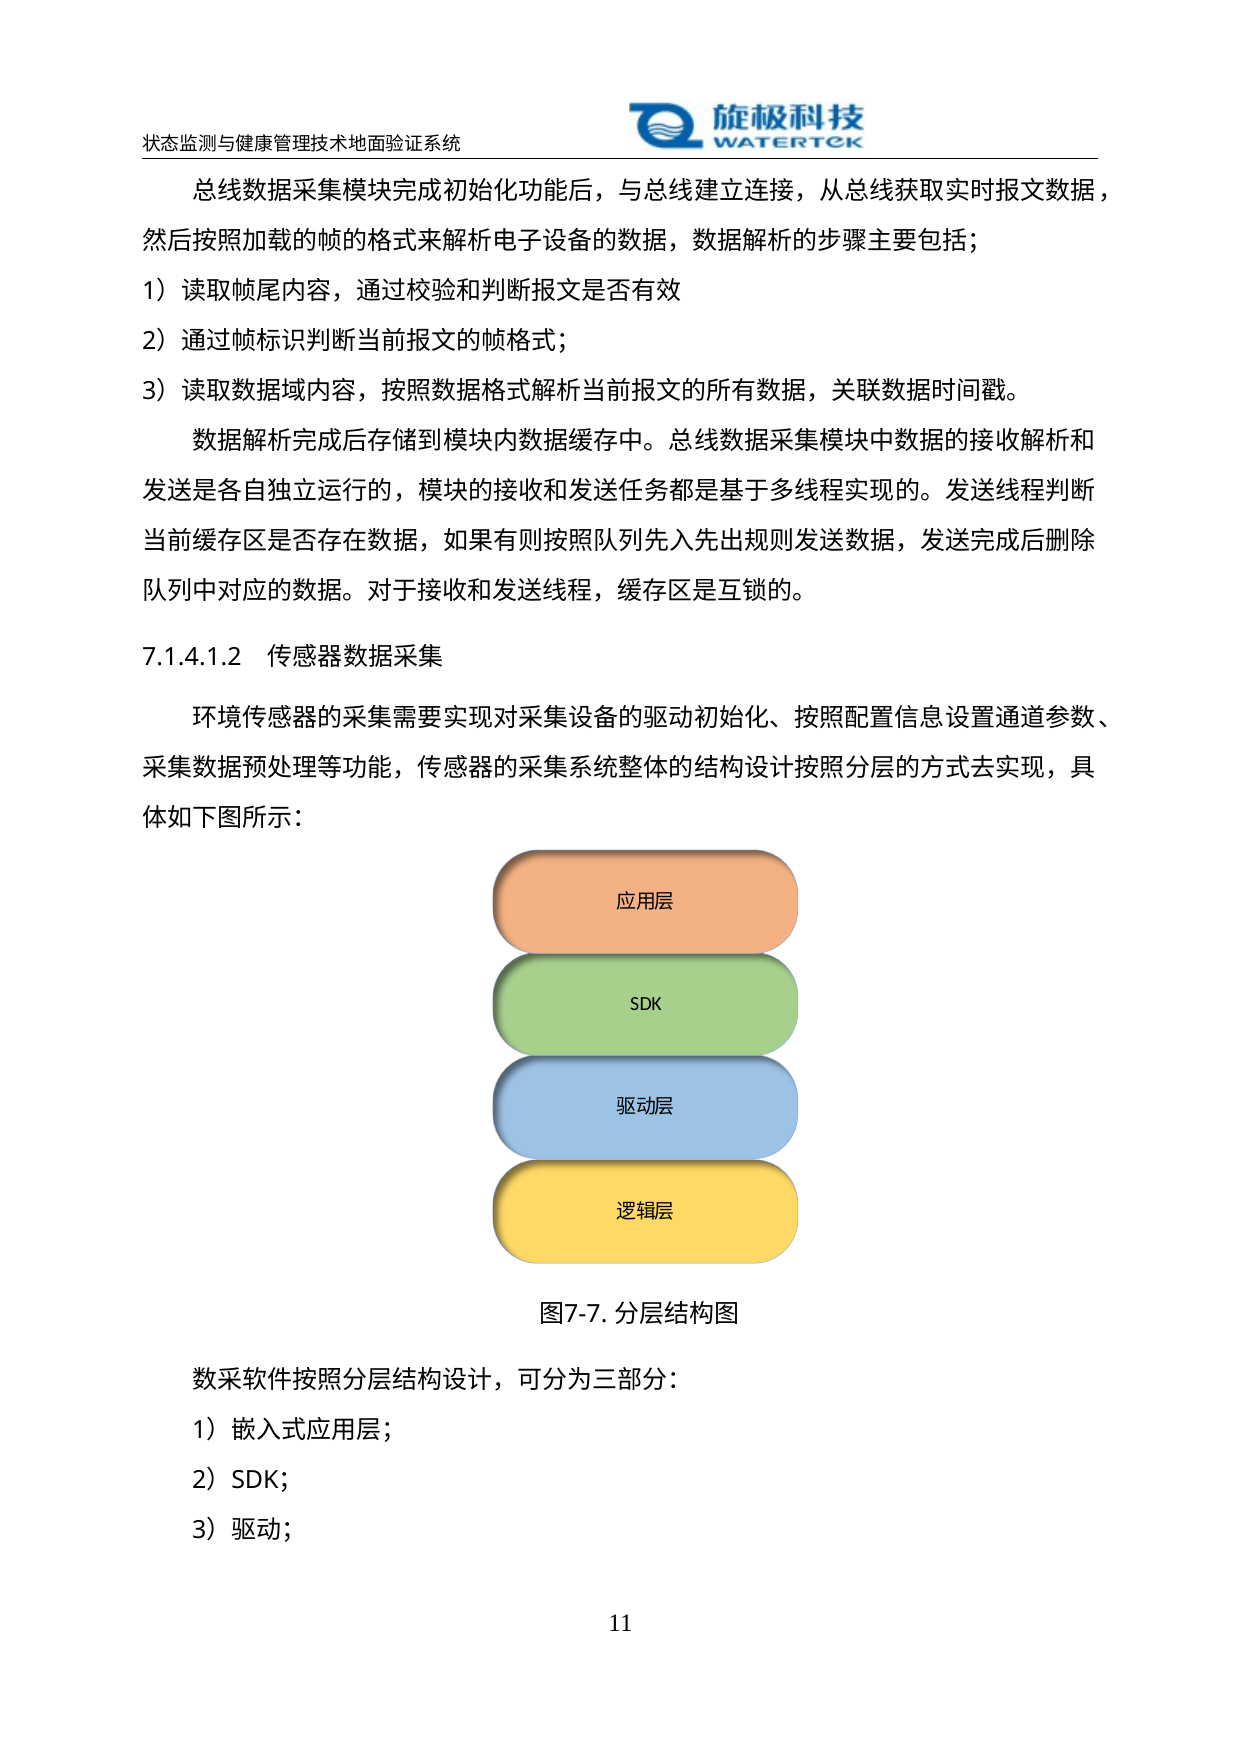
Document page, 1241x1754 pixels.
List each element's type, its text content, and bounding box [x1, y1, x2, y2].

list 读取帧尾内容，通过校验和判断报文是否有效 [142, 271, 1098, 307]
text 总线数据采集模块完成初始化功能后，与总线建立连接，从总线获取实时报文数据，然后按照加载的帧的格式来解析电子设备的数据，数据解析的步骤主要包括； [142, 171, 1098, 257]
list 分层结构图 [142, 1278, 1098, 1346]
text 数采软件按照分层结构设计，可分为三部分： [142, 1359, 1098, 1396]
text 3）驱动； [142, 1509, 1098, 1546]
list 通过帧标识判断当前报文的帧格式； [142, 321, 1098, 357]
text 数据解析完成后存储到模块内数据缓存中。总线数据采集模块中数据的接收解析和发送是各自独立运行的，模块的接收和发送任务都是基于多线程实现的。发送线程判断当前缓存区是否存在数据，如果有则按照队列先入先出规则发送数据，发送完成后删除队列中对应的数据。对于接收和发送线程，缓存区是互锁的。 [142, 421, 1098, 607]
list 读取数据域内容，按照数据格式解析当前报文的所有数据，关联数据时间戳。 [142, 371, 1098, 407]
text 2）SDK； [142, 1459, 1098, 1496]
text 传感器数据采集 [142, 621, 1098, 688]
picture [628, 100, 867, 151]
text 环境传感器的采集需要实现对采集设备的驱动初始化、按照配置信息设置通道参数、采集数据预处理等功能，传感器的采集系统整体的结构设计按照分层的方式去实现，具体如下图所示： [142, 697, 1098, 834]
text 1）嵌入式应用层； [142, 1409, 1098, 1446]
